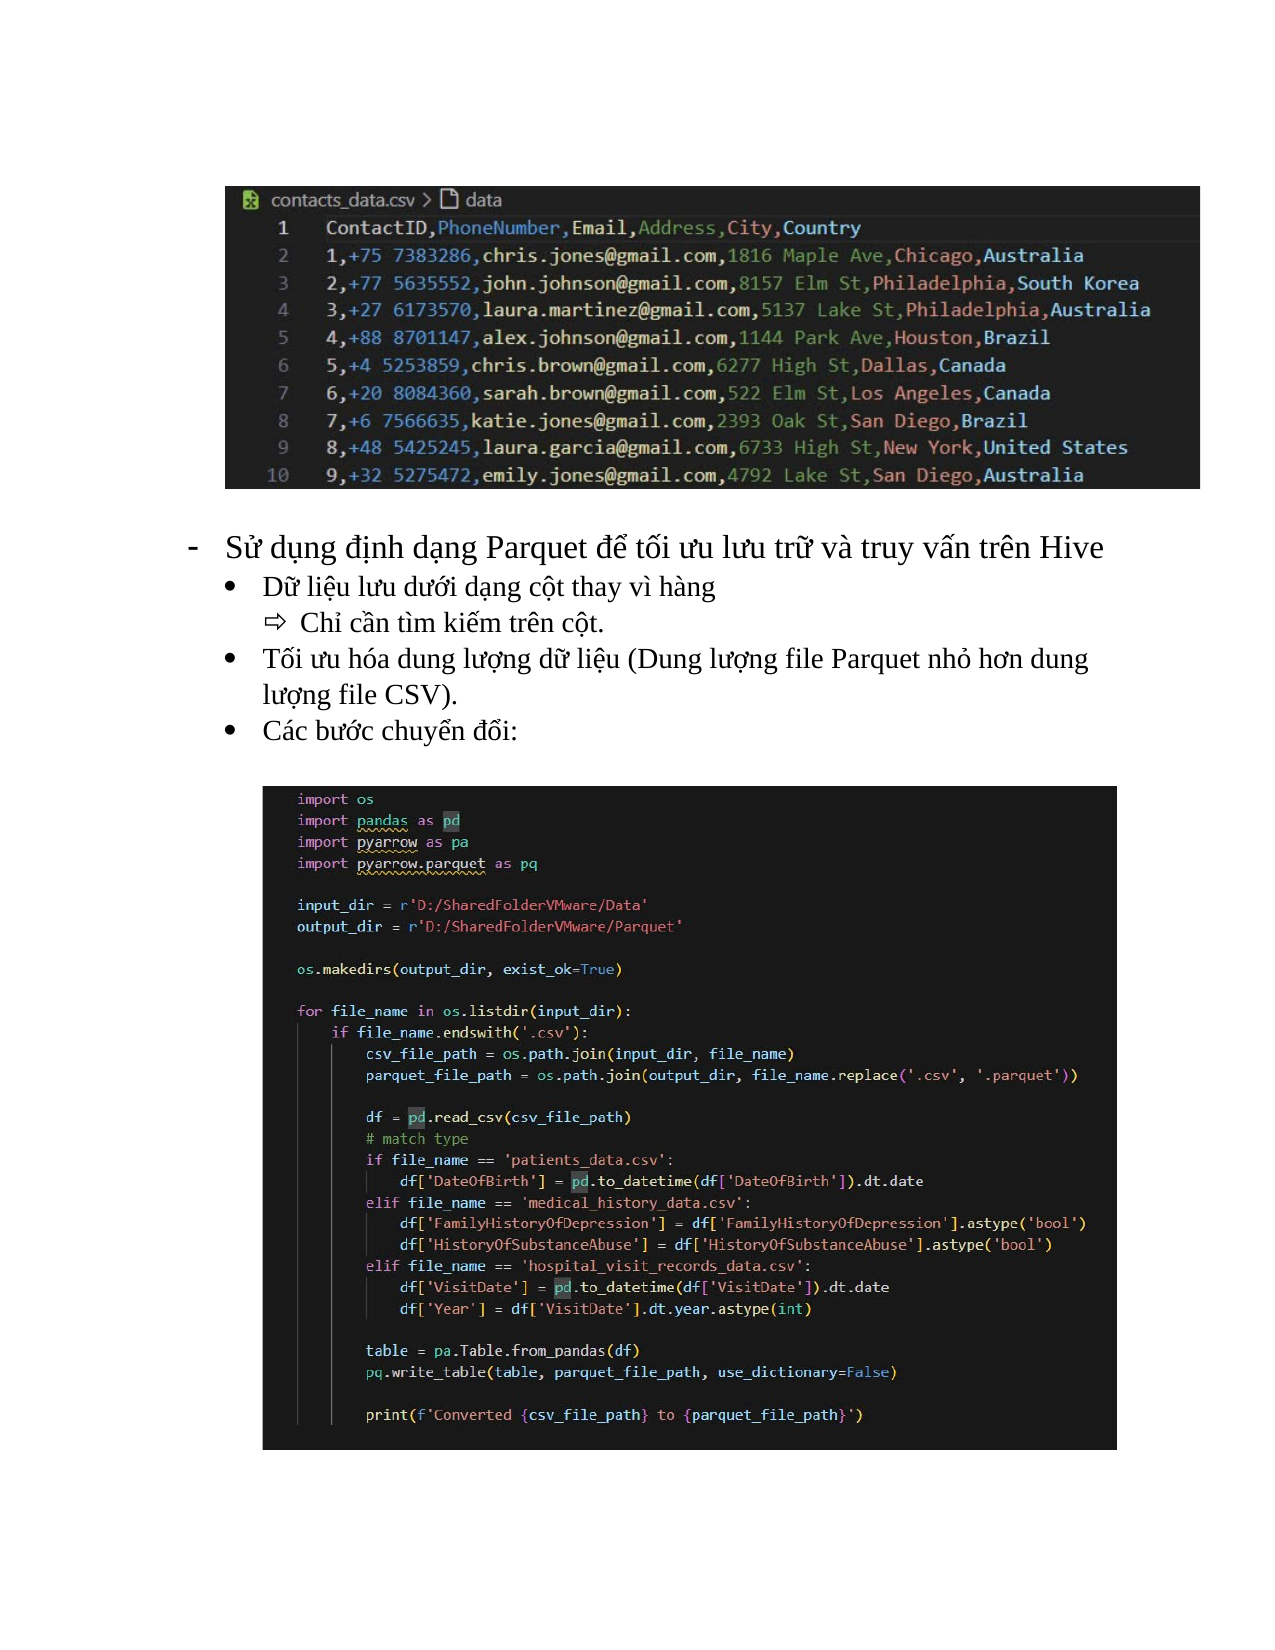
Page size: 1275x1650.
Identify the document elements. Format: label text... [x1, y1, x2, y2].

picture [225, 186, 1200, 489]
picture [262, 786, 1117, 1450]
list Chỉ cần tìm kiếm trên cột. [262, 605, 1125, 638]
list Dữ liệu lưu dưới dạng cột thay vì hàng [225, 569, 1125, 602]
list Tối ưu hóa dung lượng dữ liệu (Dung lượng file Parquet nhỏ hơn dung lượng file CSV). [225, 641, 1125, 711]
list Các bước chuyển đổi: [225, 713, 1125, 747]
list Sử dụng định dạng Parquet để tối ưu lưu trữ và truy vấn trên Hive [187, 527, 1125, 566]
